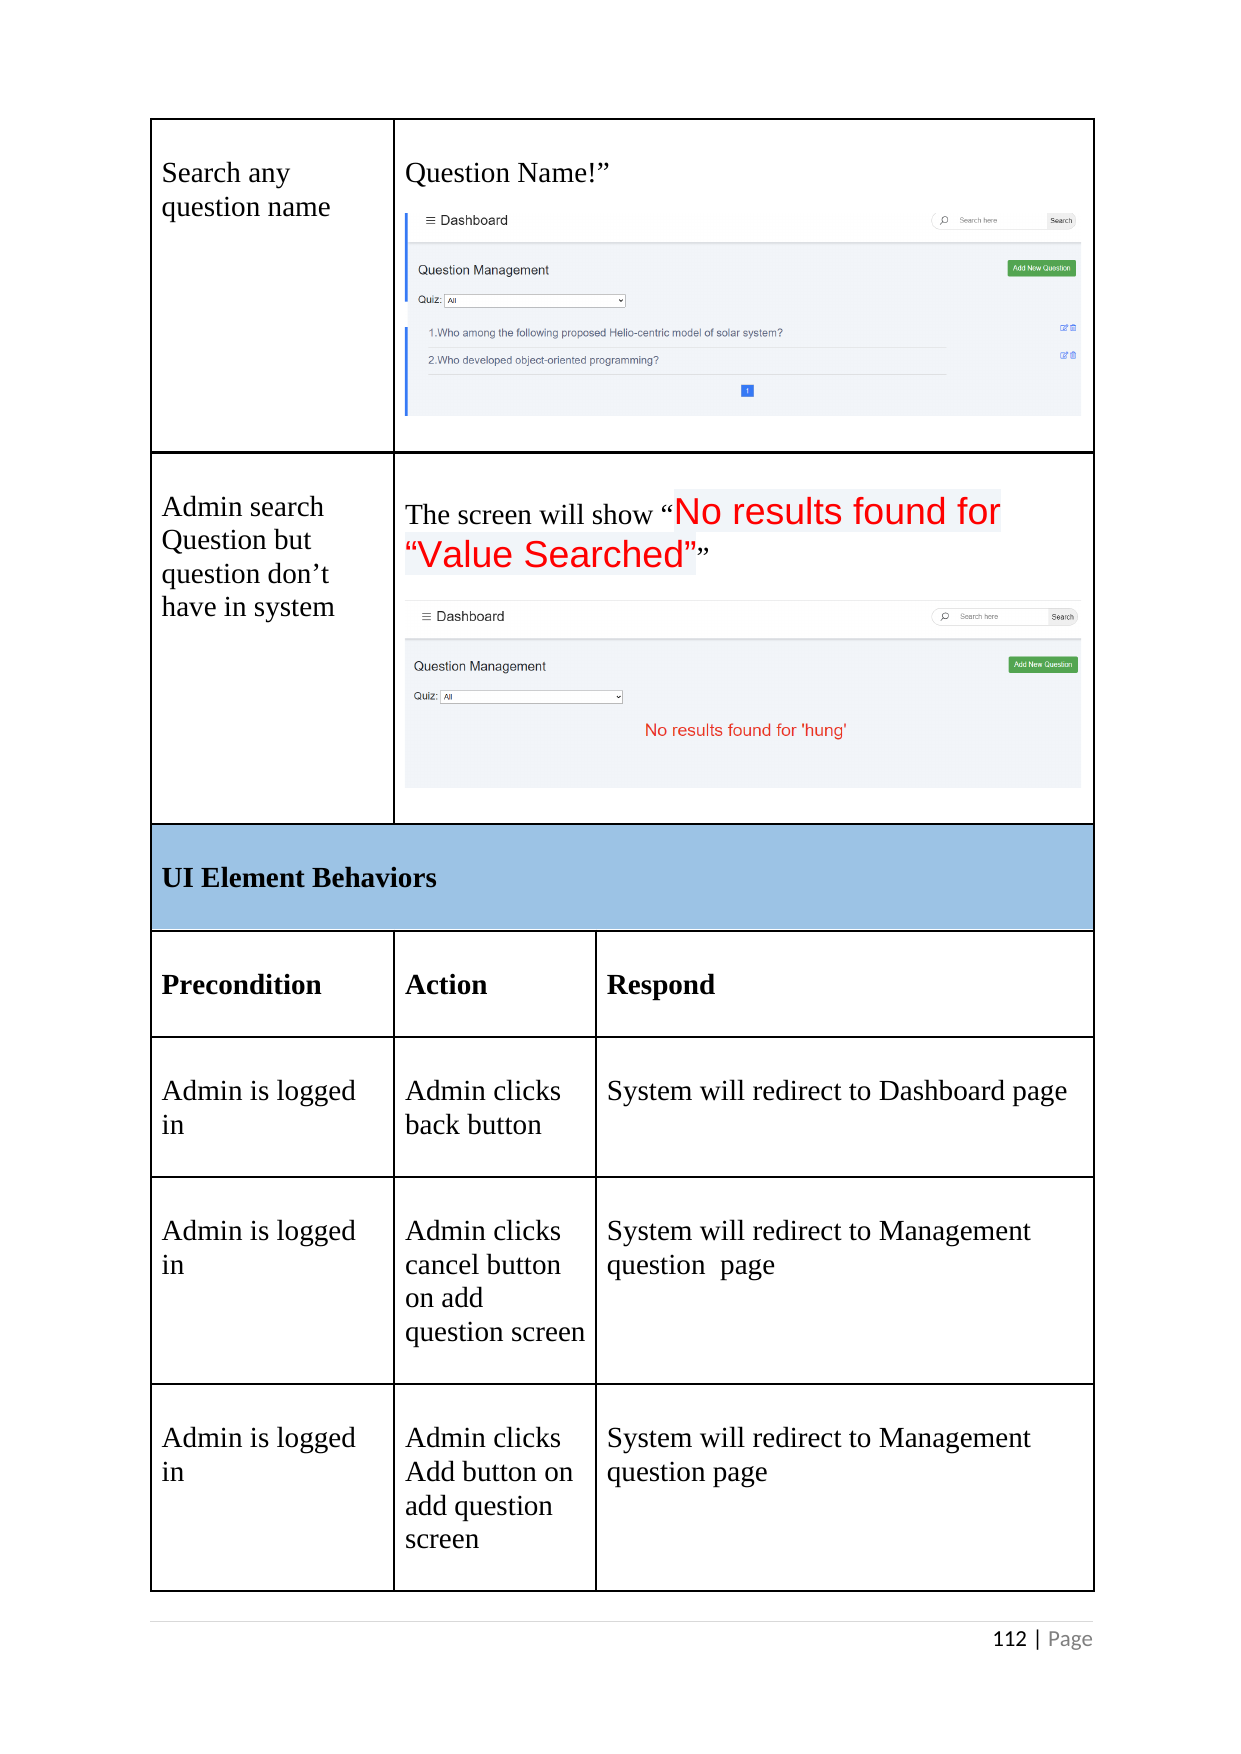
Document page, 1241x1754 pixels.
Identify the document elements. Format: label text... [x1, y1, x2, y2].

table_cell Admin search Question but question don’t have in system [152, 454, 393, 823]
table_cell Precondition [152, 932, 393, 1036]
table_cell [597, 1178, 1093, 1383]
table_cell Admin clicks cancel button on add question screen [395, 1178, 595, 1383]
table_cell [597, 1385, 1093, 1590]
picture [404, 213, 1082, 416]
table_cell Action [395, 932, 595, 1036]
table_cell UI Element Behaviors [152, 825, 1093, 929]
table_cell Admin clicks back button [395, 1038, 595, 1176]
table_cell System will redirect to Dashboard page [597, 1038, 1093, 1176]
table_cell Admin is logged in [152, 1038, 393, 1176]
table_cell The screen will show “No results found for “Value Searched”” [395, 454, 1093, 823]
table_cell Admin is logged in [152, 1385, 393, 1590]
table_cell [152, 120, 393, 451]
table_cell Respond [597, 932, 1093, 1036]
table_cell Admin is logged in [152, 1178, 393, 1383]
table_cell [395, 120, 1093, 451]
picture [404, 600, 1082, 788]
table_cell Admin clicks Add button on add question screen [395, 1385, 595, 1590]
